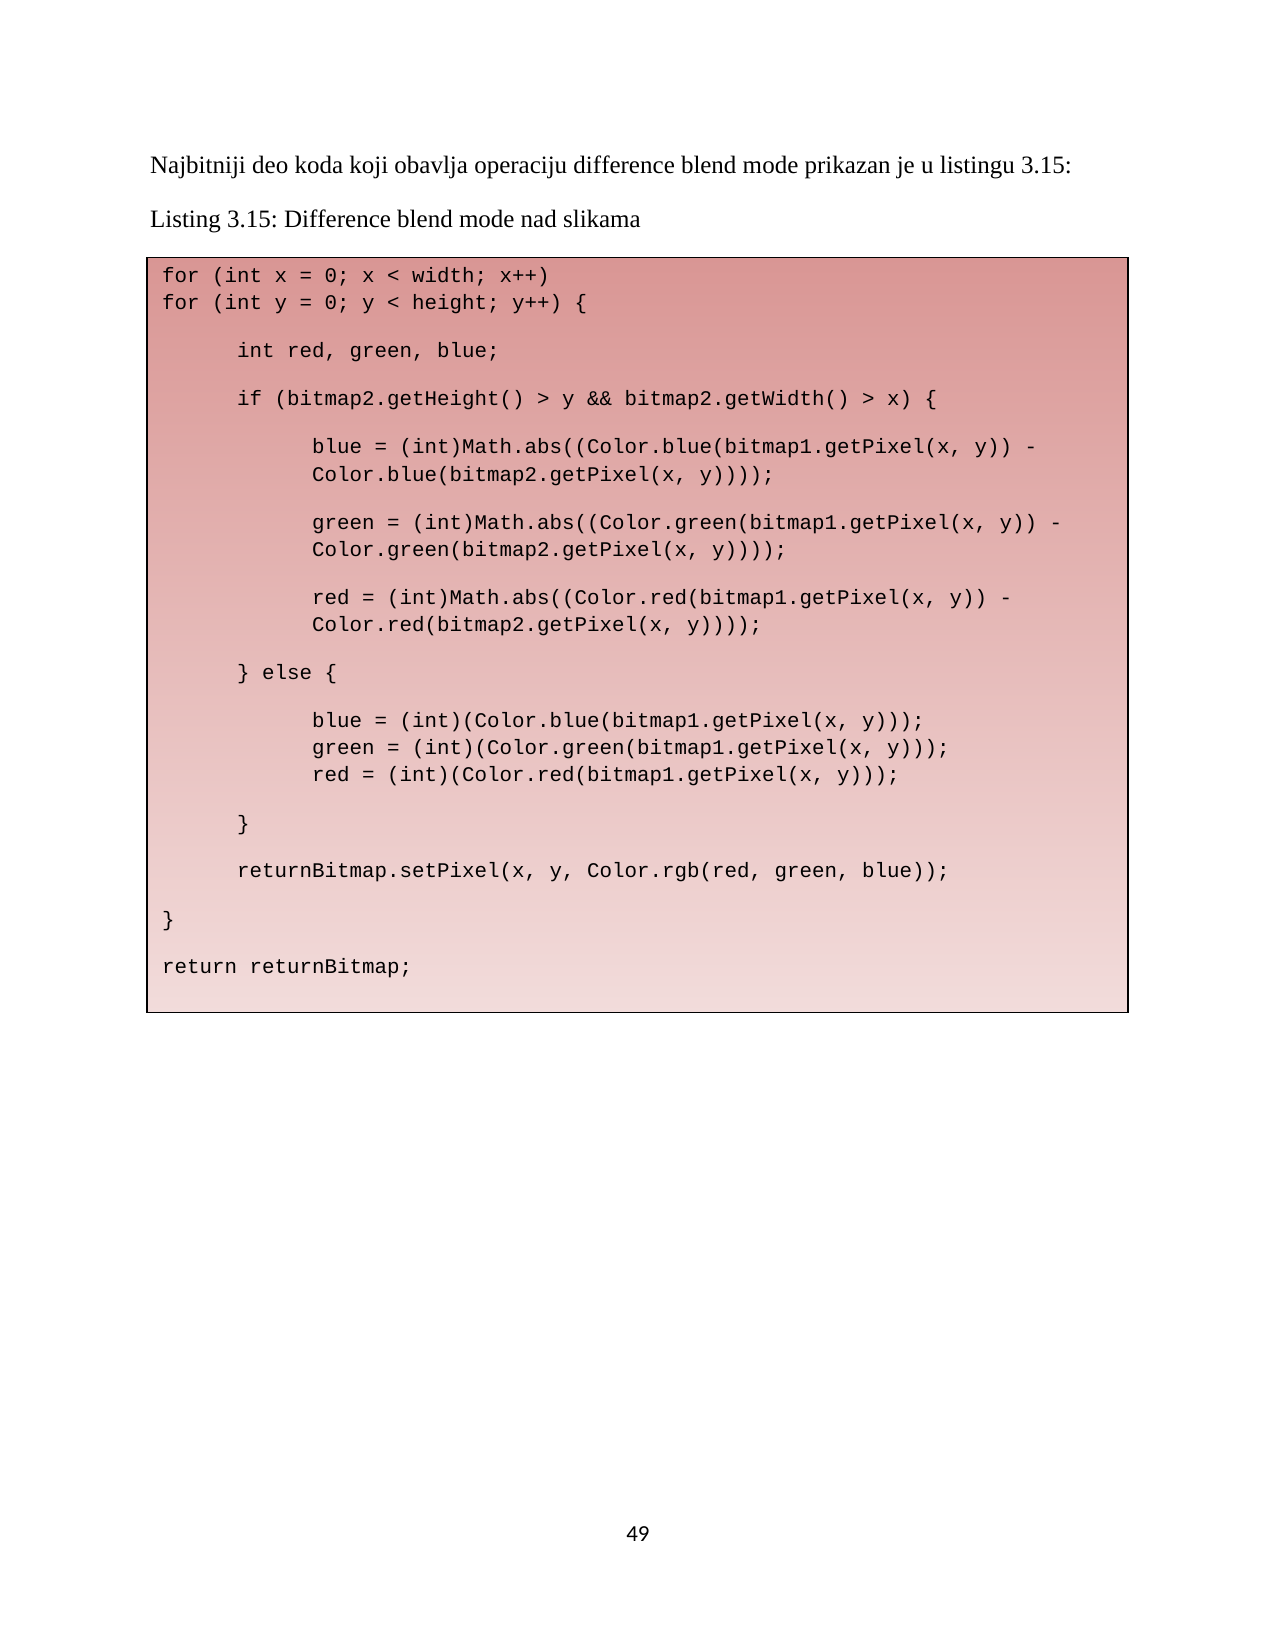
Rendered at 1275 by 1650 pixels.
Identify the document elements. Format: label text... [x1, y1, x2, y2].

text Najbitniji deo koda koji obavlja operaciju difference blend mode prikazan je u listingu 3.15: [150, 150, 1125, 179]
text Listing 3.15: Difference blend mode nad slikama [150, 204, 1125, 233]
